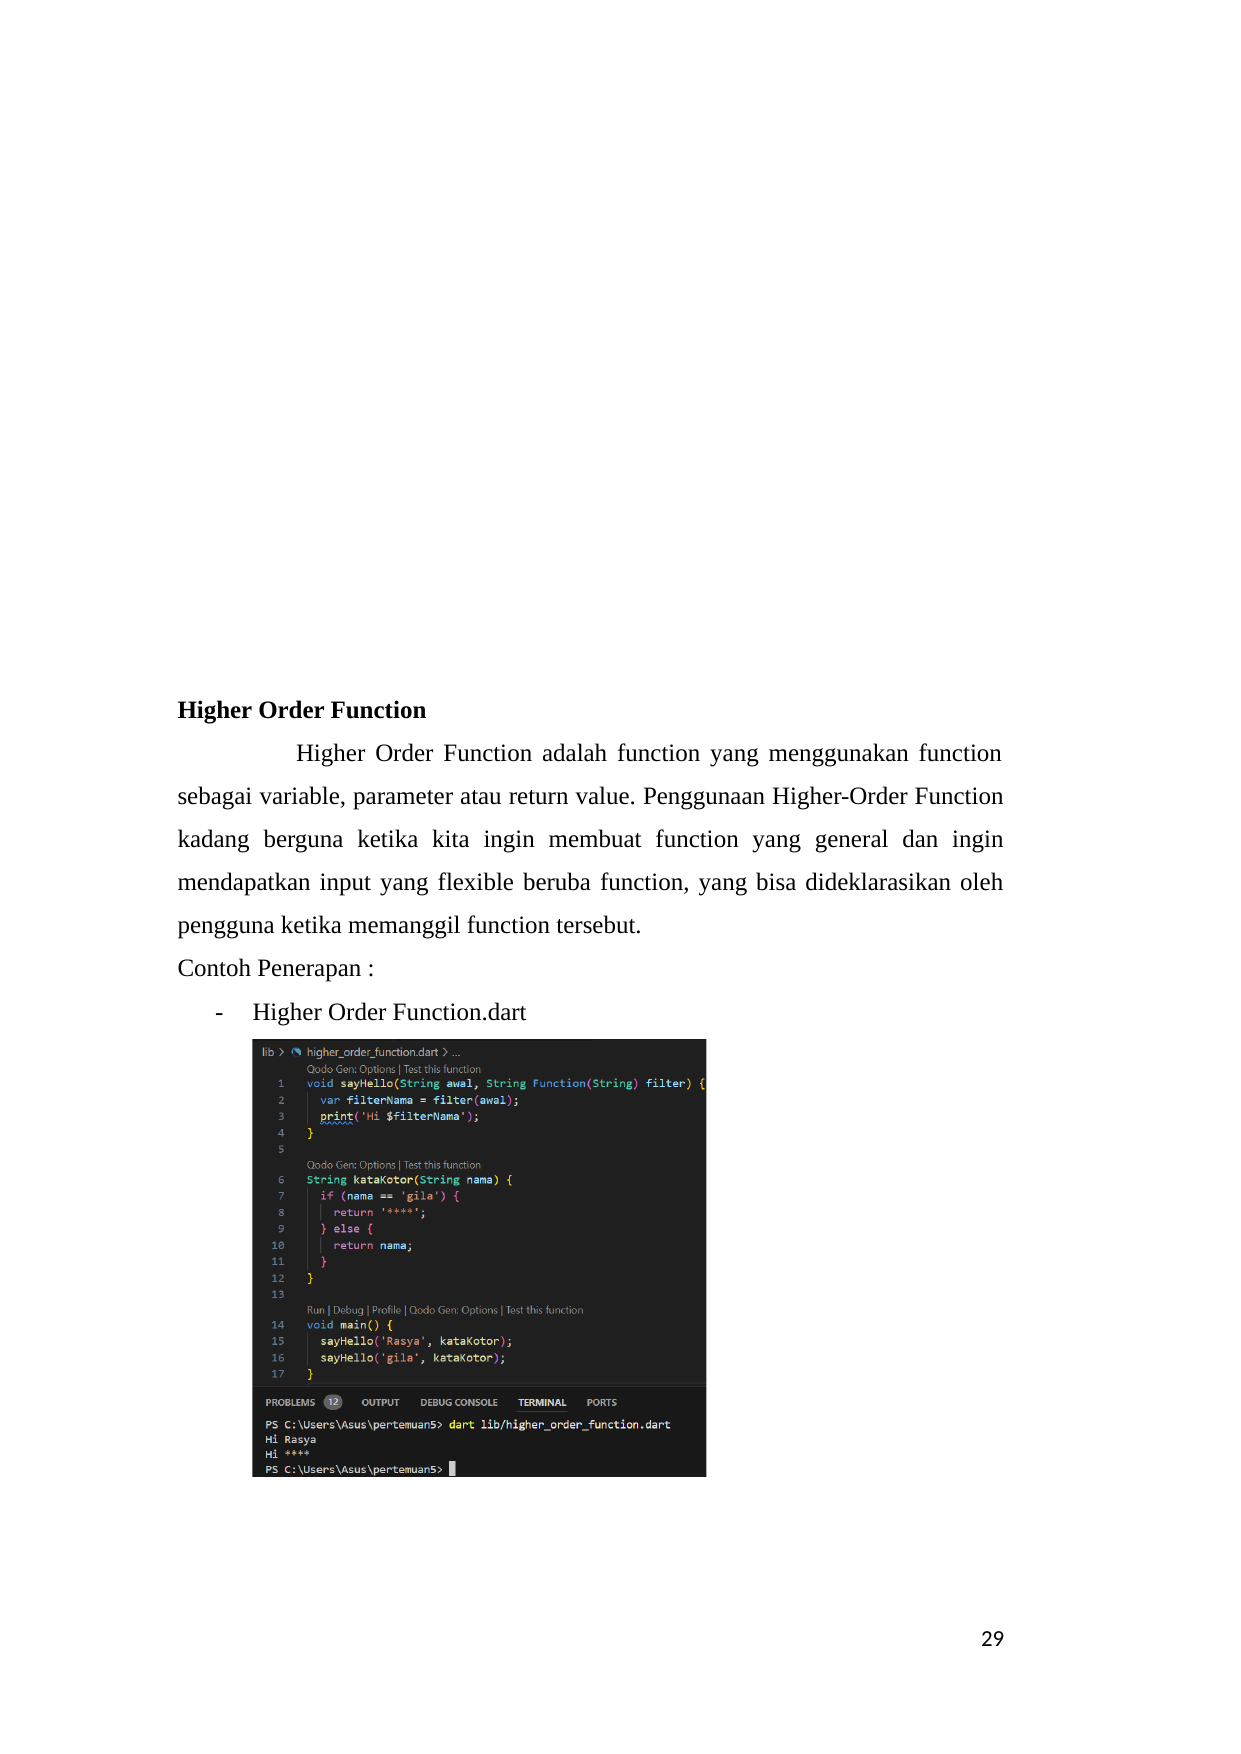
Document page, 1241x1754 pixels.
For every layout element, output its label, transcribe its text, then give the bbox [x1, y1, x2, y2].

list Higher Order Function.dart [215, 997, 1004, 1025]
text Higher Order Function adalah function yang menggunakan function sebagai variable, parameter atau return value. Penggunaan Higher-Order Function kadang berguna ketika kita ingin membuat function yang general dan ingin mendapatkan input yang flexible beruba function, yang bisa dideklarasikan oleh pengguna ketika memanggil function tersebut. [177, 738, 1004, 939]
text Higher Order Function [177, 695, 1004, 723]
picture [252, 1039, 707, 1477]
text Contoh Penerapan : [177, 953, 1004, 982]
